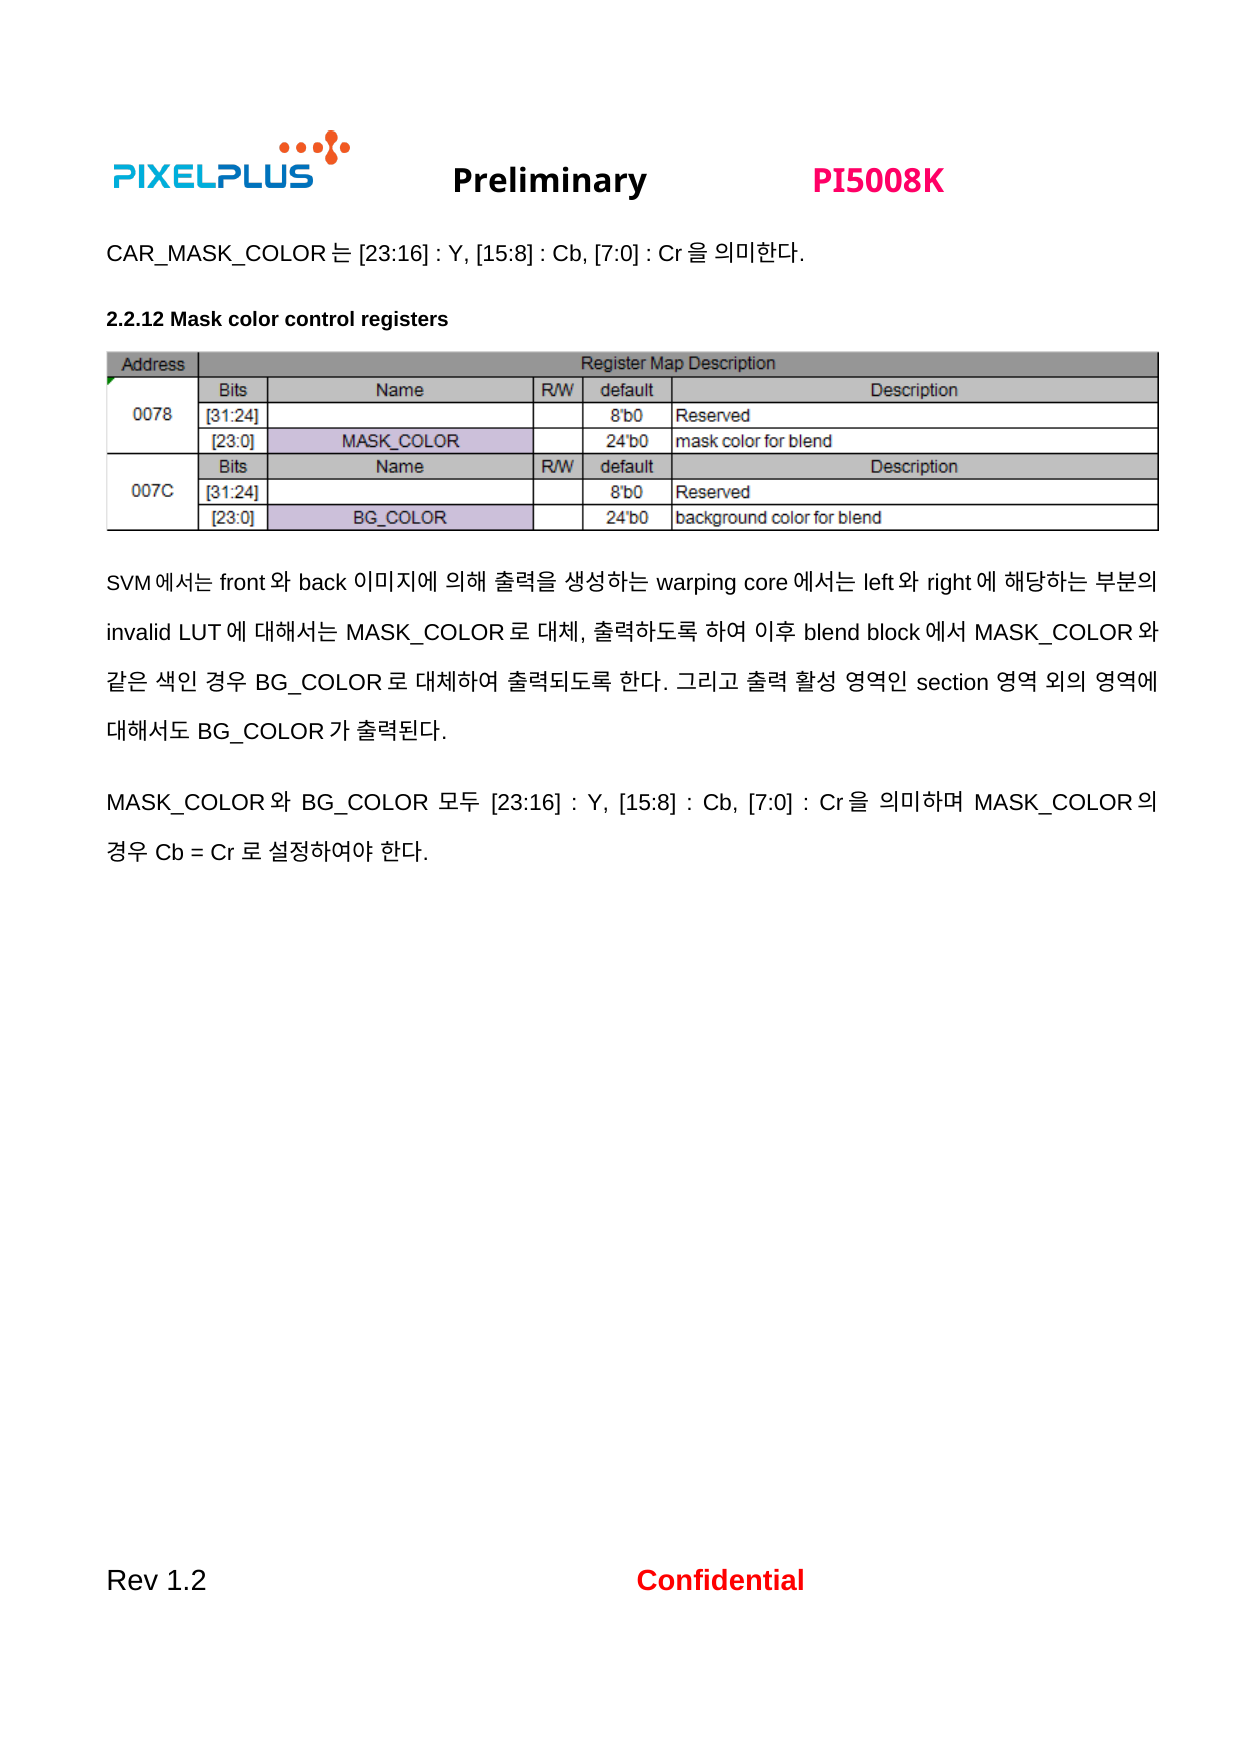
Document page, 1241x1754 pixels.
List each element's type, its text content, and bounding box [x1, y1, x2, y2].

text SVM에서는 front와 back 이미지에 의해 출력을 생성하는 warping core에서는 left와 right에 해당하는 부분의 invalid LUT에 대해서는 MASK_COLOR로 대체, 출력하도록 하여 이후 blend block에서 MASK_COLOR와 같은 색인 경우 BG_COLOR로 대체하여 출력되도록 한다. 그리고 출력 활성 영역인 section 영역 외의 영역에 대해서도 BG_COLOR가 출력된다. [106, 564, 1159, 746]
picture [106, 125, 355, 193]
text MASK_COLOR와 BG_COLOR 모두 [23:16] : Y, [15:8] : Cb, [7:0] : Cr을 의미하며 MASK_COLOR의 경우 Cb = Cr 로 설정하여야 한다. [106, 784, 1159, 867]
subtitle Mask color control registers [106, 306, 1159, 331]
picture [106, 351, 1159, 531]
text CAR_MASK_COLOR는 [23:16] : Y, [15:8] : Cb, [7:0] : Cr을 의미한다. [106, 235, 1159, 268]
